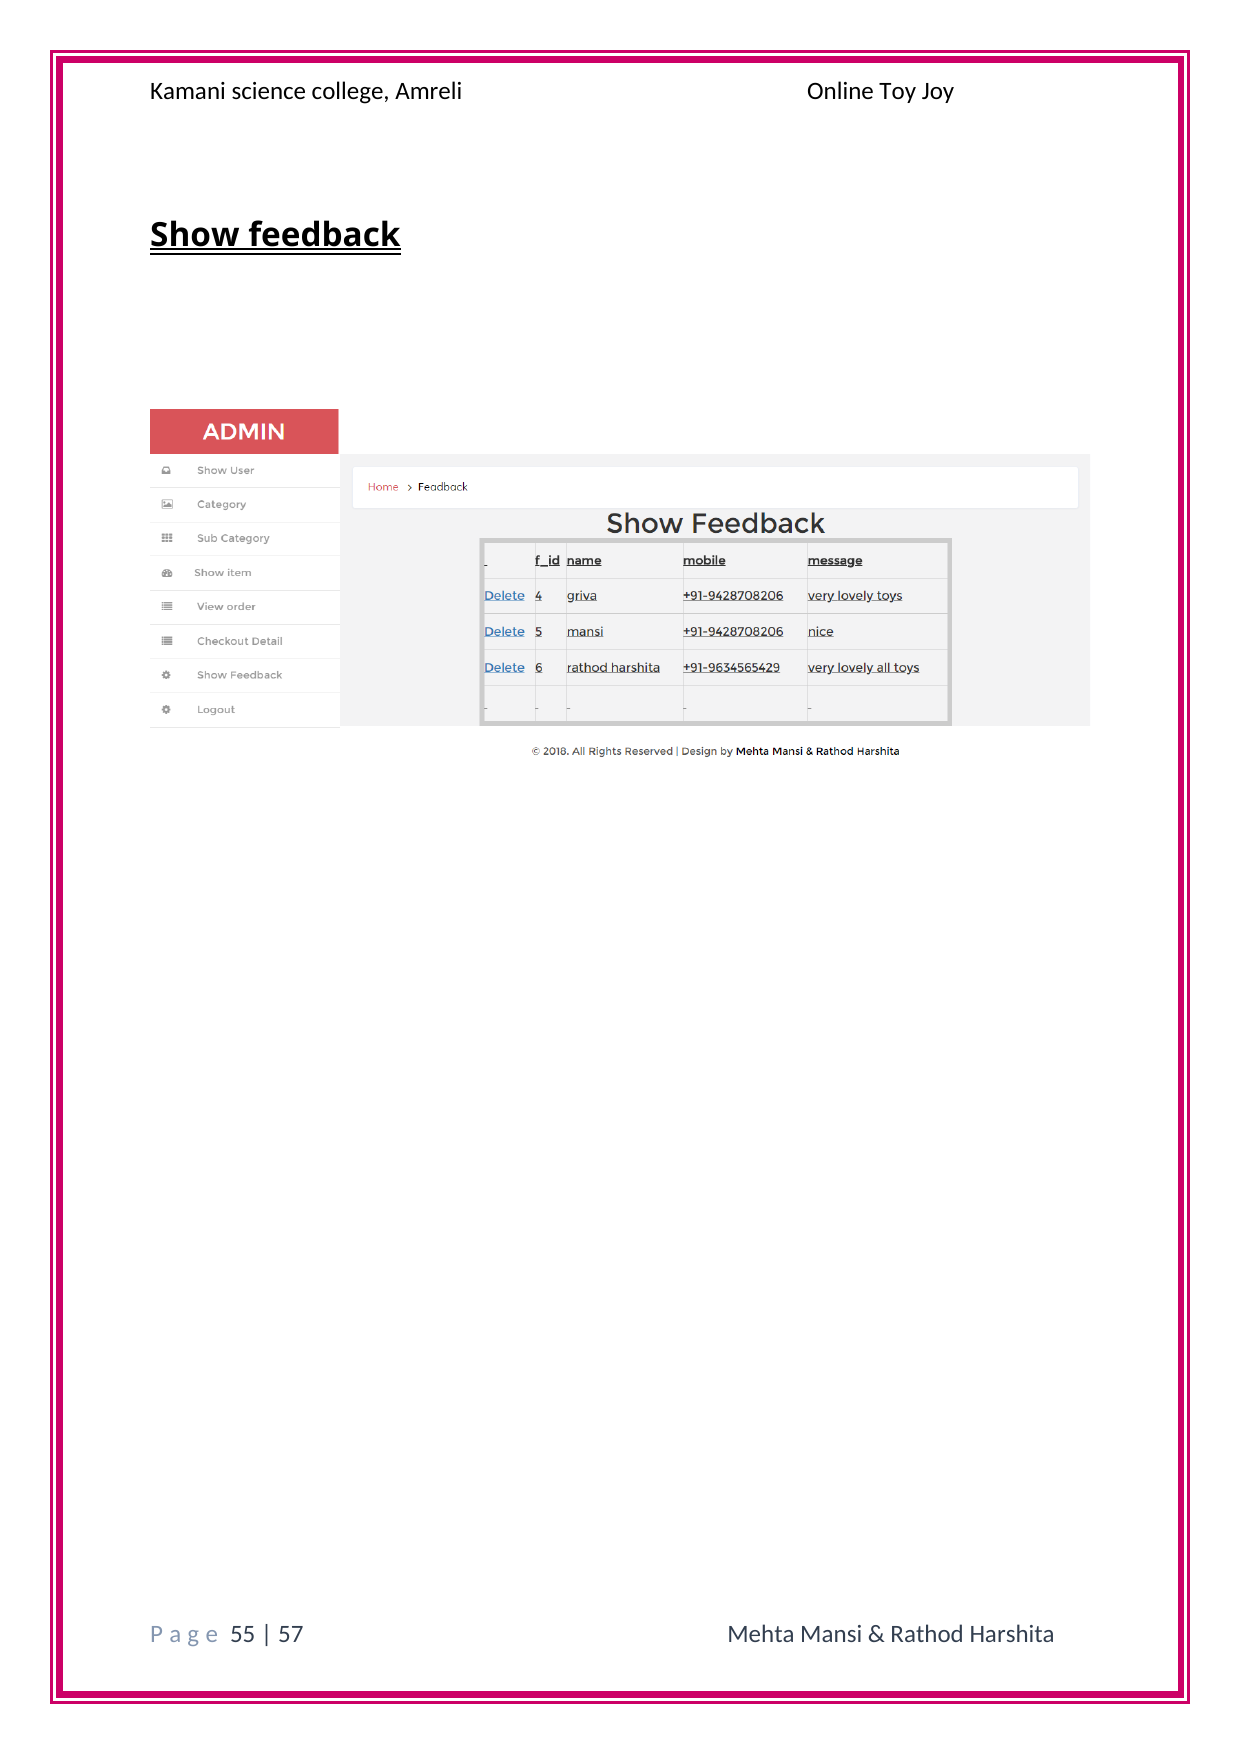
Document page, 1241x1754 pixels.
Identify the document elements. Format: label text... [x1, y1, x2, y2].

picture [150, 409, 1091, 838]
text Show feedback [150, 211, 1090, 256]
